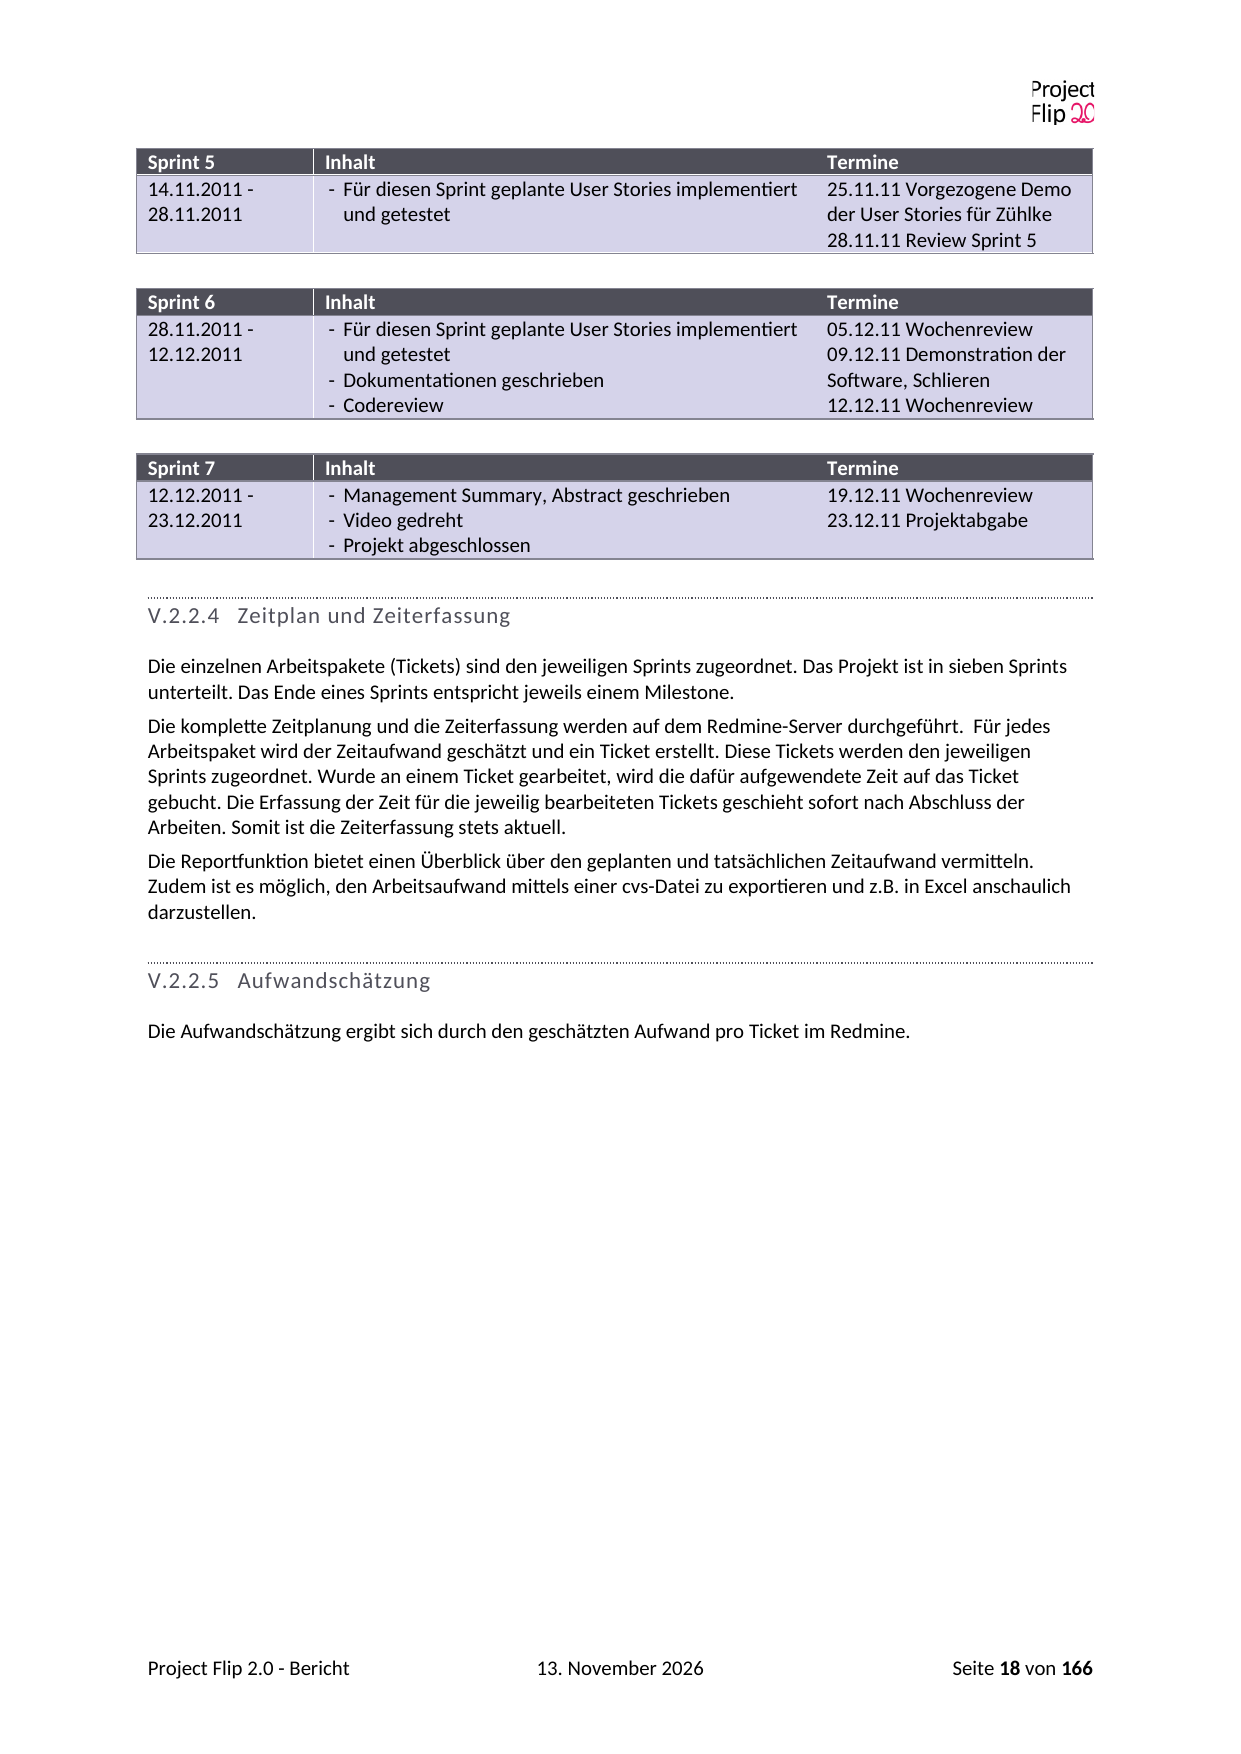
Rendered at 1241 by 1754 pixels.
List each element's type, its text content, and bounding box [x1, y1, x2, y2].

table_header Sprint 6 [137, 289, 313, 315]
table_cell 14.11.2011 - 28.11.2011 [137, 176, 313, 252]
table_header Inhalt [314, 455, 816, 480]
text Die einzelnen Arbeitspakete (Tickets) sind den jeweiligen Sprints zugeordnet. Das Projekt ist in sieben Sprints unterteilt. Das Ende eines Sprints entspricht jeweils einem Milestone. [148, 654, 1093, 704]
table_cell 05.12.11 Wochenreview 09.12.11 Demonstration der Software, Schlieren 12.12.11 Wochenreview [816, 316, 1092, 418]
table_cell 19.12.11 Wochenreview 23.12.11 Projektabgabe [816, 482, 1092, 558]
text Die Reportfunktion bietet einen Überblick über den geplanten und tatsächlichen Zeitaufwand vermitteln. Zudem ist es möglich, den Arbeitsaufwand mittels einer cvs-Datei zu exportieren und z.B. in Excel anschaulich darzustellen. [148, 848, 1093, 924]
table_cell 12.12.2011 - 23.12.2011 [137, 482, 313, 558]
table_header Sprint 5 [137, 149, 313, 174]
table_cell Für diesen Sprint geplante User Stories implementiert und getestet Dokumentationen geschrieben Codereview [314, 316, 816, 418]
picture [1081, 79, 1097, 124]
text Die komplette Zeitplanung und die Zeiterfassung werden auf dem Redmine-Server durchgeführt. Für jedes Arbeitspaket wird der Zeitaufwand geschätzt und ein Ticket erstellt. Diese Tickets werden den jeweiligen Sprints zugeordnet. Wurde an einem Ticket gearbeitet, wird die dafür aufgewendete Zeit auf das Ticket gebucht. Die Erfassung der Zeit für die jeweilig bearbeiteten Tickets geschieht sofort nach Abschluss der Arbeiten. Somit ist die Zeiterfassung stets aktuell. [148, 713, 1093, 840]
table_header Termine [816, 149, 1092, 174]
subtitle Aufwandschätzung [148, 962, 1093, 994]
table_header Termine [816, 289, 1092, 315]
table_header Inhalt [314, 149, 816, 174]
text Die Aufwandschätzung ergibt sich durch den geschätzten Aufwand pro Ticket im Redmine. [148, 1019, 1093, 1044]
table_header Termine [816, 455, 1092, 480]
subtitle Zeitplan und Zeiterfassung [148, 597, 1093, 629]
table_header Sprint 7 [137, 455, 313, 480]
table_header Inhalt [314, 289, 816, 315]
table_cell Management Summary, Abstract geschrieben Video gedreht Projekt abgeschlossen [314, 482, 816, 558]
table_cell 28.11.2011 - 12.12.2011 [137, 316, 313, 418]
table_cell 25.11.11 Vorgezogene Demo der User Stories für Zühlke 28.11.11 Review Sprint 5 [816, 176, 1092, 252]
table_cell Für diesen Sprint geplante User Stories implementiert und getestet [314, 176, 816, 252]
